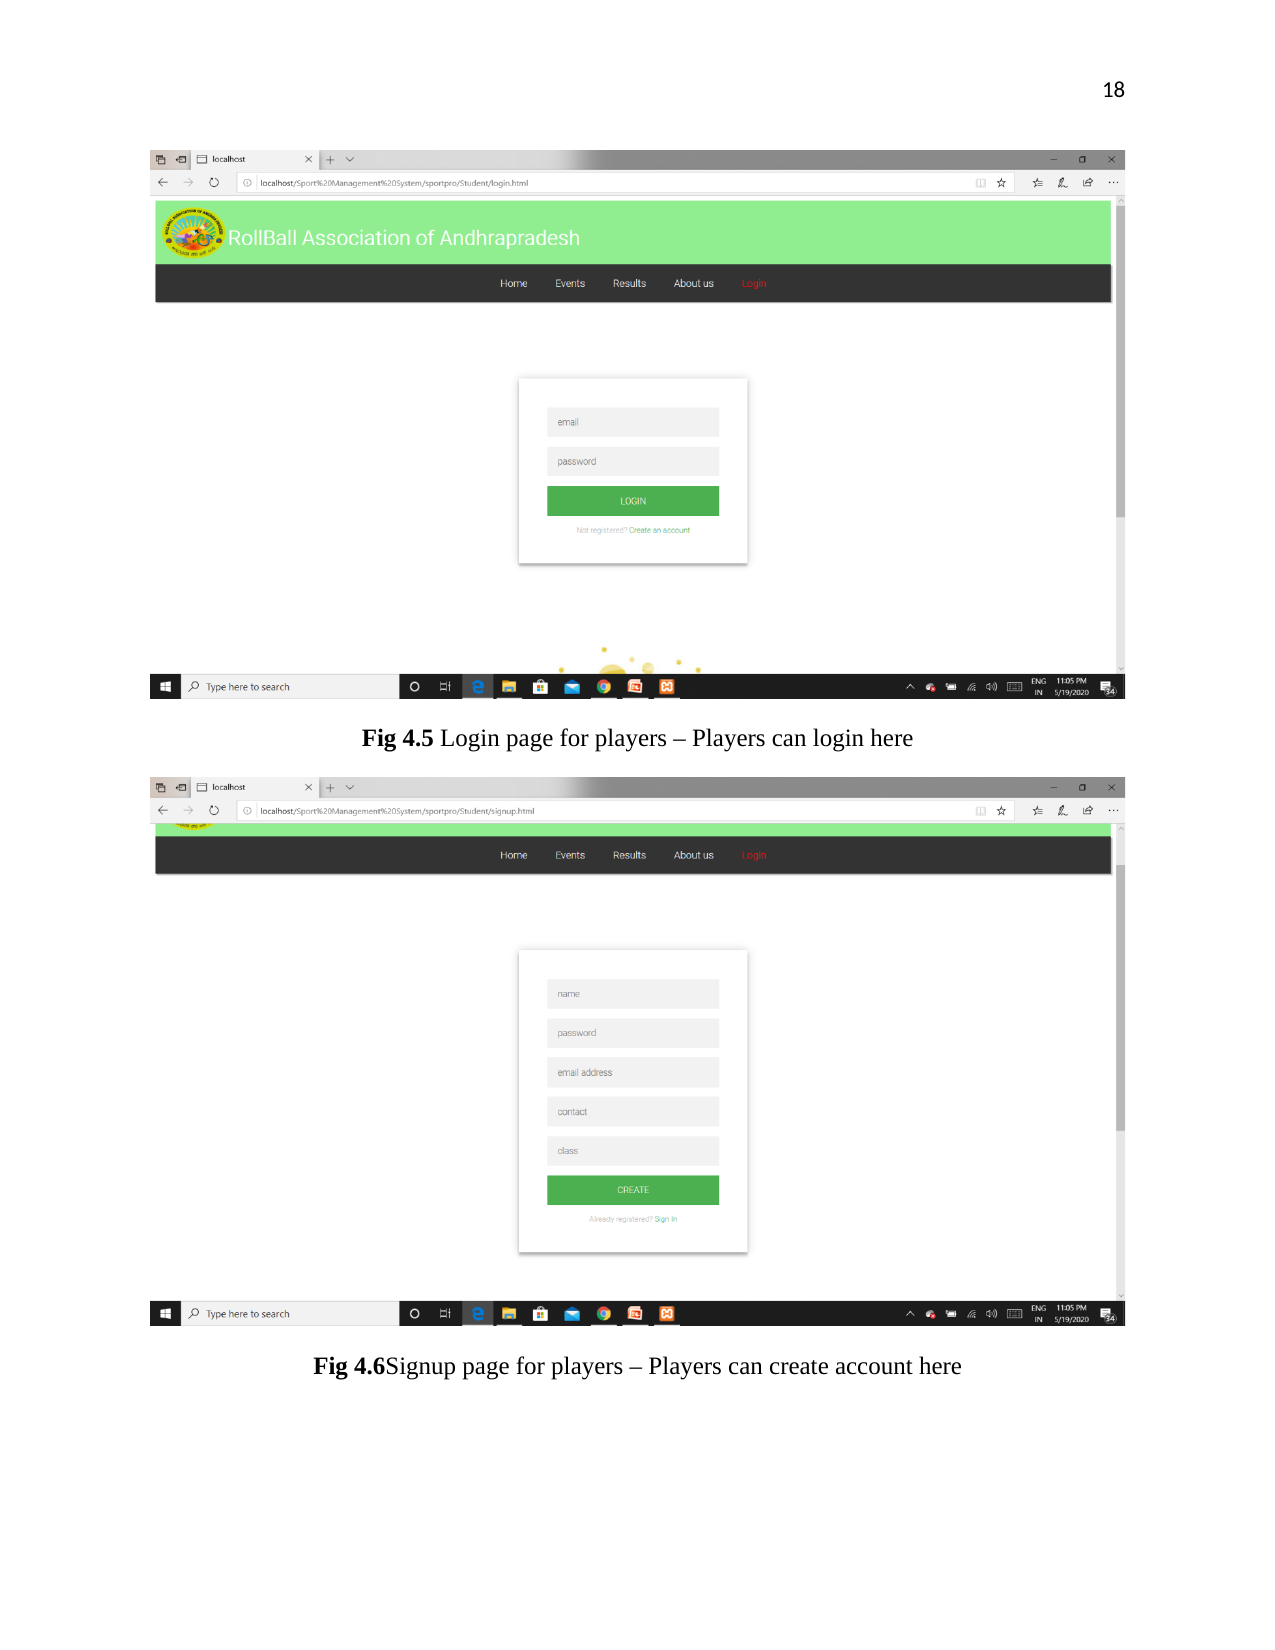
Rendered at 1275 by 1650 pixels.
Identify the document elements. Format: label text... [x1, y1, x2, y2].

text Fig 4.5 Login page for players – Players can login here [150, 723, 1125, 752]
picture [150, 150, 1125, 699]
text Fig 4.6Signup page for players – Players can create account here [150, 1351, 1125, 1379]
picture [150, 777, 1125, 1326]
